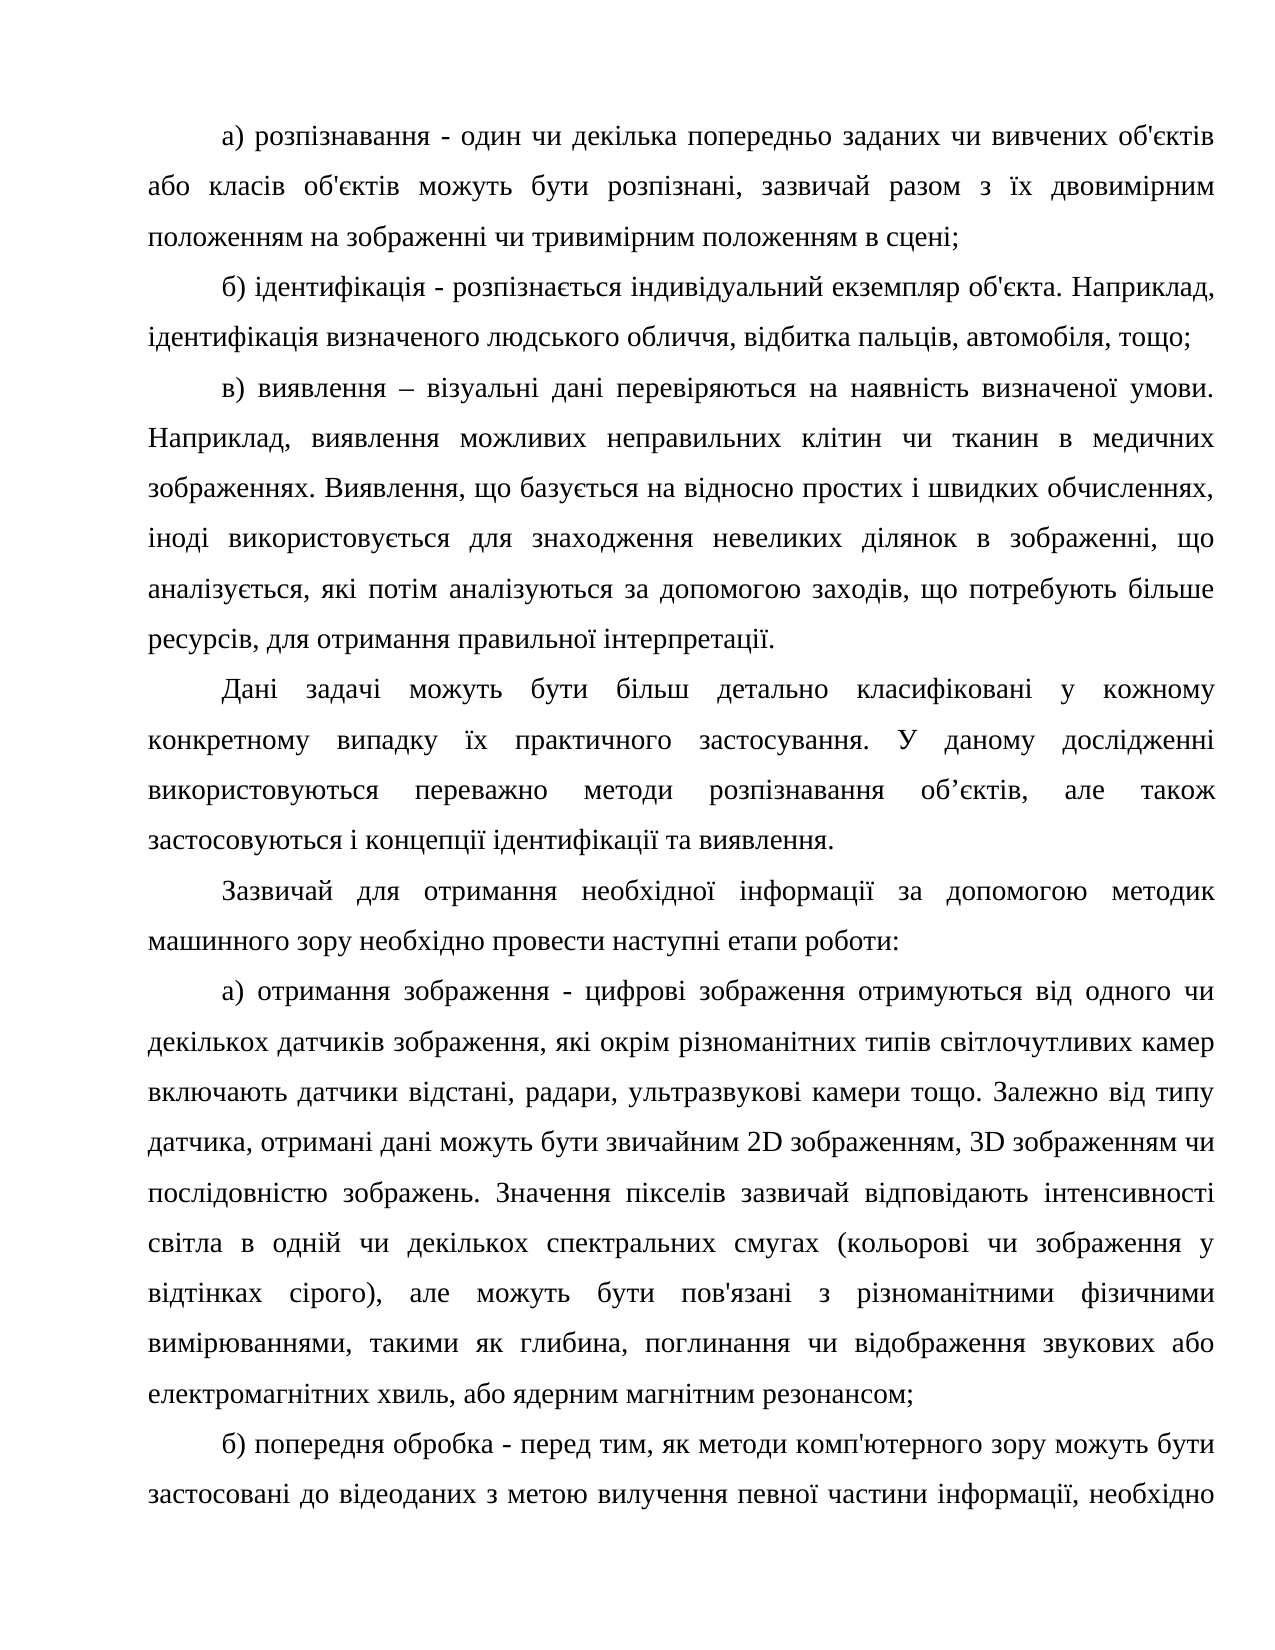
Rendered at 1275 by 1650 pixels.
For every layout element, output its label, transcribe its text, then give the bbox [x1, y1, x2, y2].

text Зазвичай для отримання необхідної інформації за допомогою методик машинного зору необхідно провести наступні етапи роботи: [148, 873, 1216, 957]
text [148, 1426, 1216, 1510]
text Дані задачі можуть бути більш детально класифіковані у кожному конкретному випадку їх практичного застосування. У даному дослідженні використовуються переважно методи розпізнавання об’єктів, але також застосовуються і концепції ідентифікації та виявлення. [148, 672, 1216, 856]
text а) отримання зображення - цифрові зображення отримуються від одного чи декількох датчиків зображення, які окрім різноманітних типів світлочутливих камер включають датчики відстані, радари, ультразвукові камери тощо. Залежно від типу датчика, отримані дані можуть бути звичайним 2D зображенням, 3D зображенням чи послідовністю зображень. Значення пікселів зазвичай відповідають інтенсивності світла в одній чи декількох спектральних смугах (кольорові чи зображення у відтінках сірого), але можуть бути пов'язані з різноманітними фізичними вимірюваннями, такими як глибина, поглинання чи відображення звукових або електромагнітних хвиль, або ядерним магнітним резонансом; [148, 973, 1216, 1409]
text в) виявлення – візуальні дані перевіряються на наявність визначеної умови. Наприклад, виявлення можливих неправильних клітин чи тканин в медичних зображеннях. Виявлення, що базується на відносно простих і швидких обчисленнях, іноді використовується для знаходження невеликих ділянок в зображенні, що аналізується, які потім аналізуються за допомогою заходів, що потребують більше ресурсів, для отримання правильної інтерпретації. [148, 370, 1216, 655]
text б) ідентифікація - розпізнається індивідуальний екземпляр об'єкта. Наприклад, ідентифікація визначеного людського обличчя, відбитка пальців, автомобіля, тощо; [148, 269, 1216, 353]
text а) розпізнавання - один чи декілька попередньо заданих чи вивчених об'єктів або класів об'єктів можуть бути розпізнані, зазвичай разом з їх двовимірним положенням на зображенні чи тривимірним положенням в сцені; [148, 118, 1216, 252]
